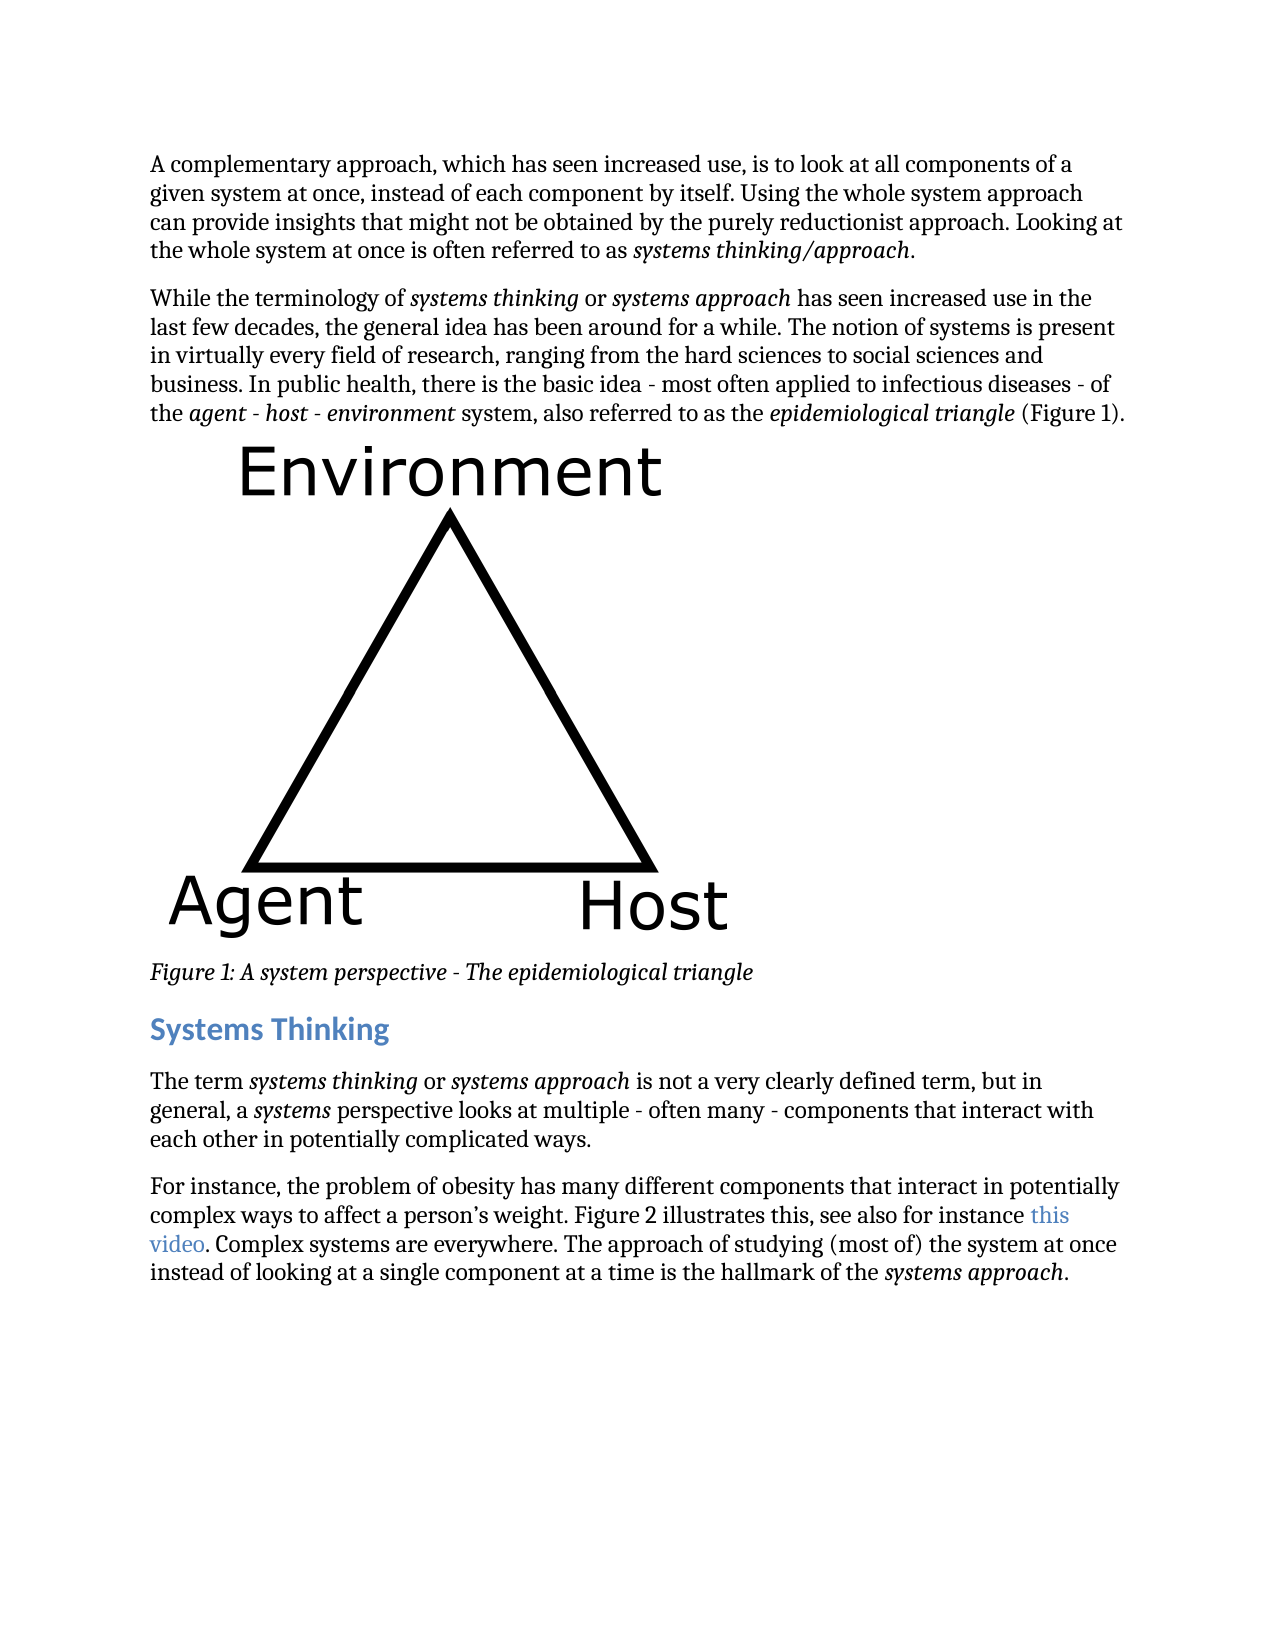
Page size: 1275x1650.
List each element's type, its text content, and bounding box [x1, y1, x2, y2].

text While the terminology of systems thinking or systems approach has seen increased use in the last few decades, the general idea has been around for a while. The notion of systems is present in virtually every field of research, ranging from the hard sciences to social sciences and business. In public health, there is the basic idea - most often applied to infectious diseases - of the agent - host - environment system, also referred to as the epidemiological triangle (Figure 1). [150, 284, 1125, 427]
subtitle Systems Thinking [150, 1008, 1125, 1048]
text A complementary approach, which has seen increased use, is to look at all components of a given system at once, instead of each component by itself. Using the whole system approach can provide insights that might not be obtained by the purely reductionist approach. Looking at the whole system at once is often referred to as systems thinking/approach. [150, 150, 1125, 265]
text Figure 1: A system perspective - The epidemiological triangle [150, 958, 1125, 987]
picture [168, 446, 727, 938]
text The term systems thinking or systems approach is not a very clearly defined term, but in general, a systems perspective looks at multiple - often many - components that interact with each other in potentially complicated ways. [150, 1067, 1125, 1153]
text For instance, the problem of obesity has many different components that interact in potentially complex ways to affect a person’s weight. Figure 2 illustrates this, see also for instance this video. Complex systems are everywhere. The approach of studying (most of) the system at once instead of looking at a single component at a time is the hallmark of the systems approach. [150, 1172, 1125, 1287]
